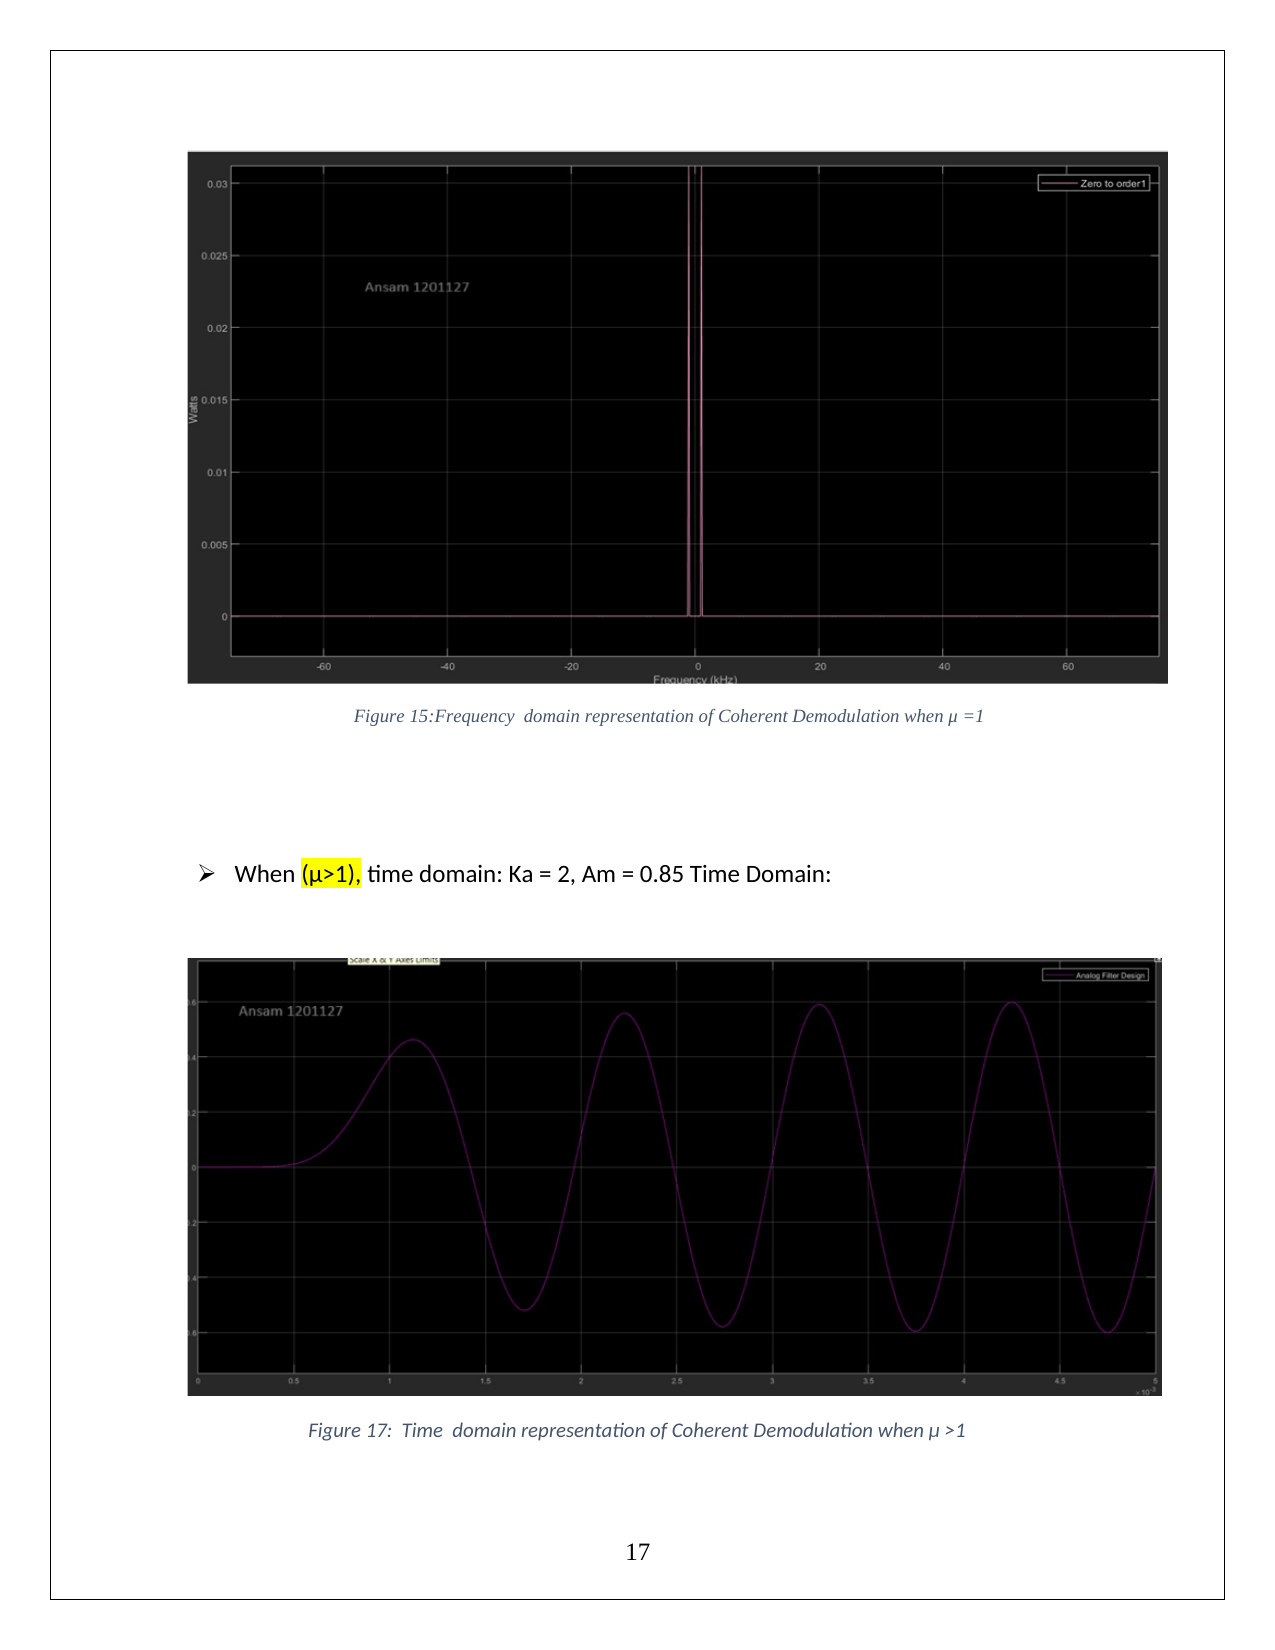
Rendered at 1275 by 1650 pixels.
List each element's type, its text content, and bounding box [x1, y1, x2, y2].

text Figure 17: Time domain representation of Coherent Demodulation when μ >1 [187, 1417, 1087, 1442]
picture [187, 958, 1162, 1396]
list When (μ>1), time domain: Ka = 2, Am = 0.85 Time Domain: [361, 858, 1031, 888]
text Figure 15:Frequency domain representation of Coherent Demodulation when μ =1 [187, 705, 1153, 726]
picture [187, 150, 1168, 684]
